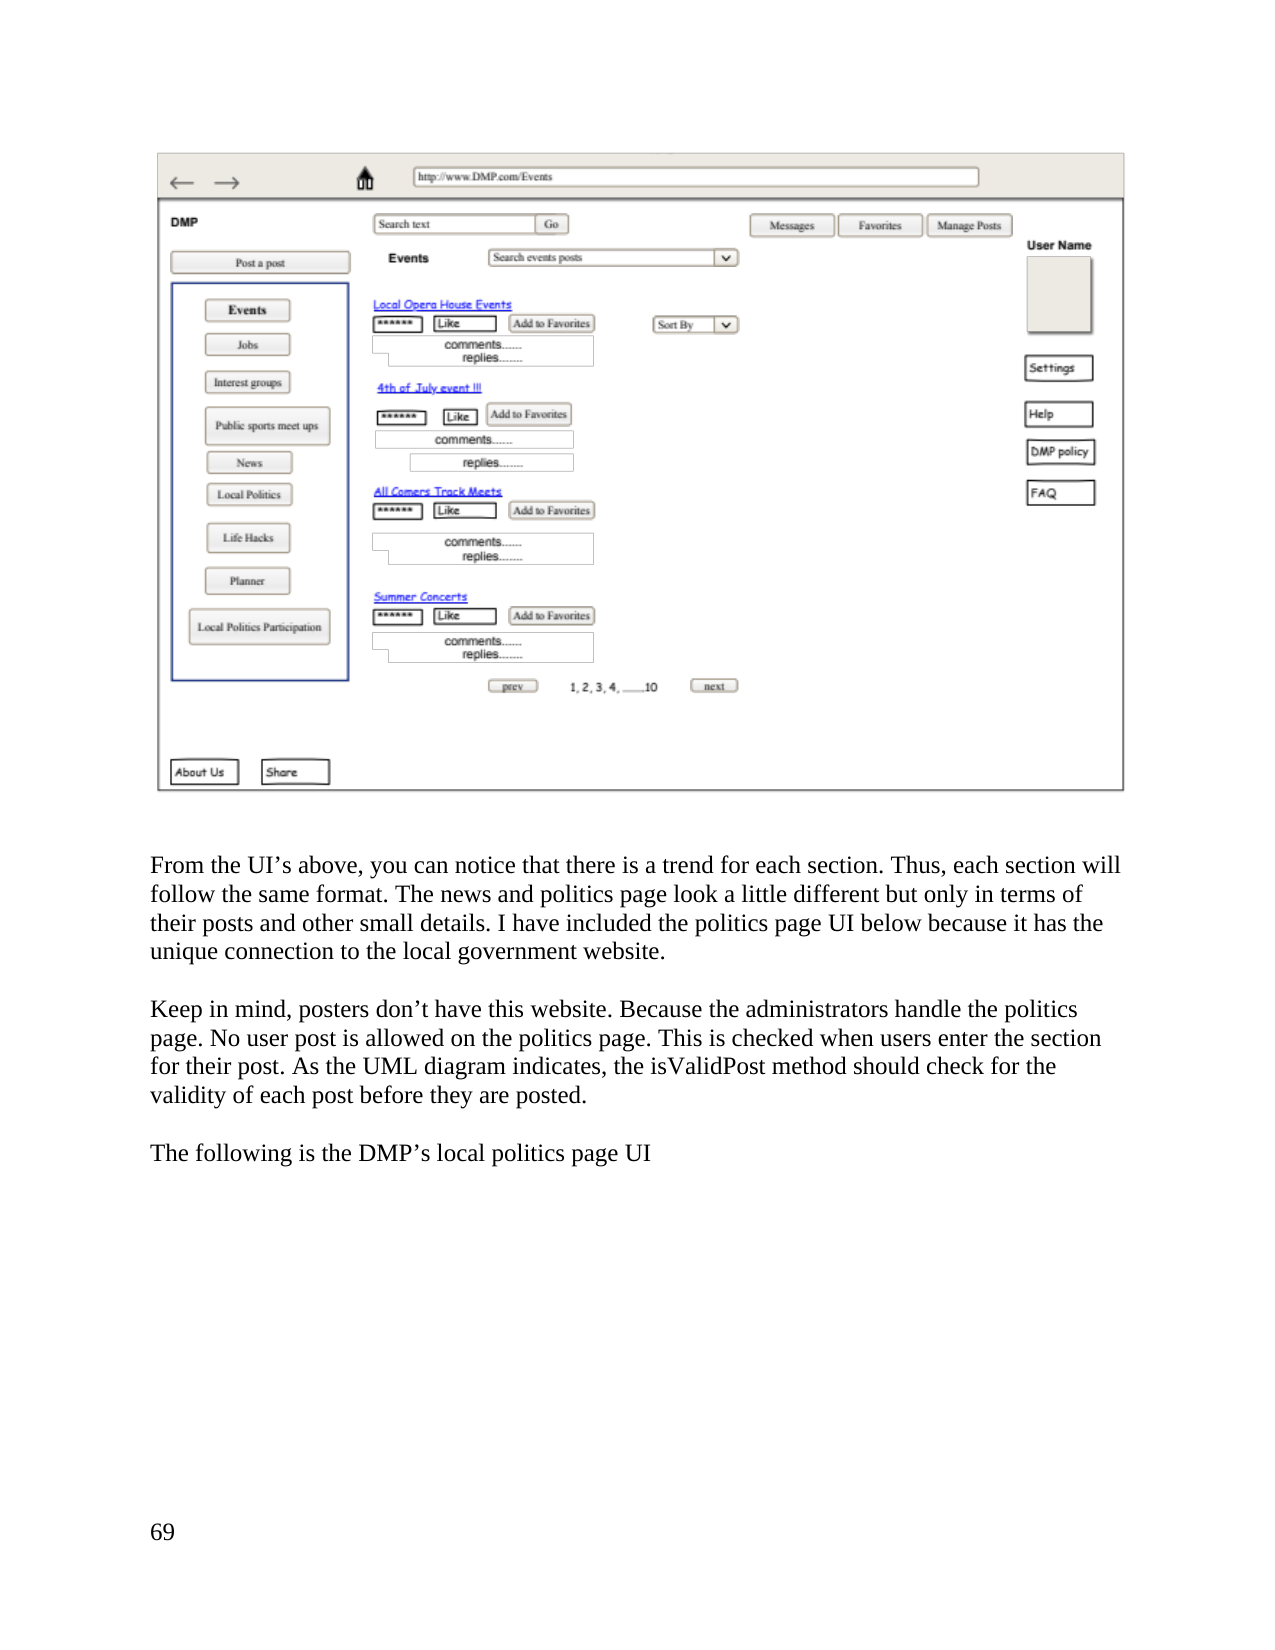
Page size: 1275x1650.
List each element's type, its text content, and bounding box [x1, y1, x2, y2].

text The following is the DMP’s local politics page UI [150, 1138, 1125, 1166]
text Keep in mind, posters don’t have this website. Because the administrators handle the politics page. No user post is allowed on the politics page. This is checked when users enter the section for their post. As the UML diagram indicates, the isValidPost method should check for the validity of each post before they are posted. [150, 994, 1125, 1109]
text From the UI’s above, you can notice that there is a trend for each section. Thus, each section will follow the same format. The news and politics page look a little different but only in terms of their posts and other small details. I have included the politics page UI below because it has the unique connection to the local government website. [150, 850, 1125, 965]
